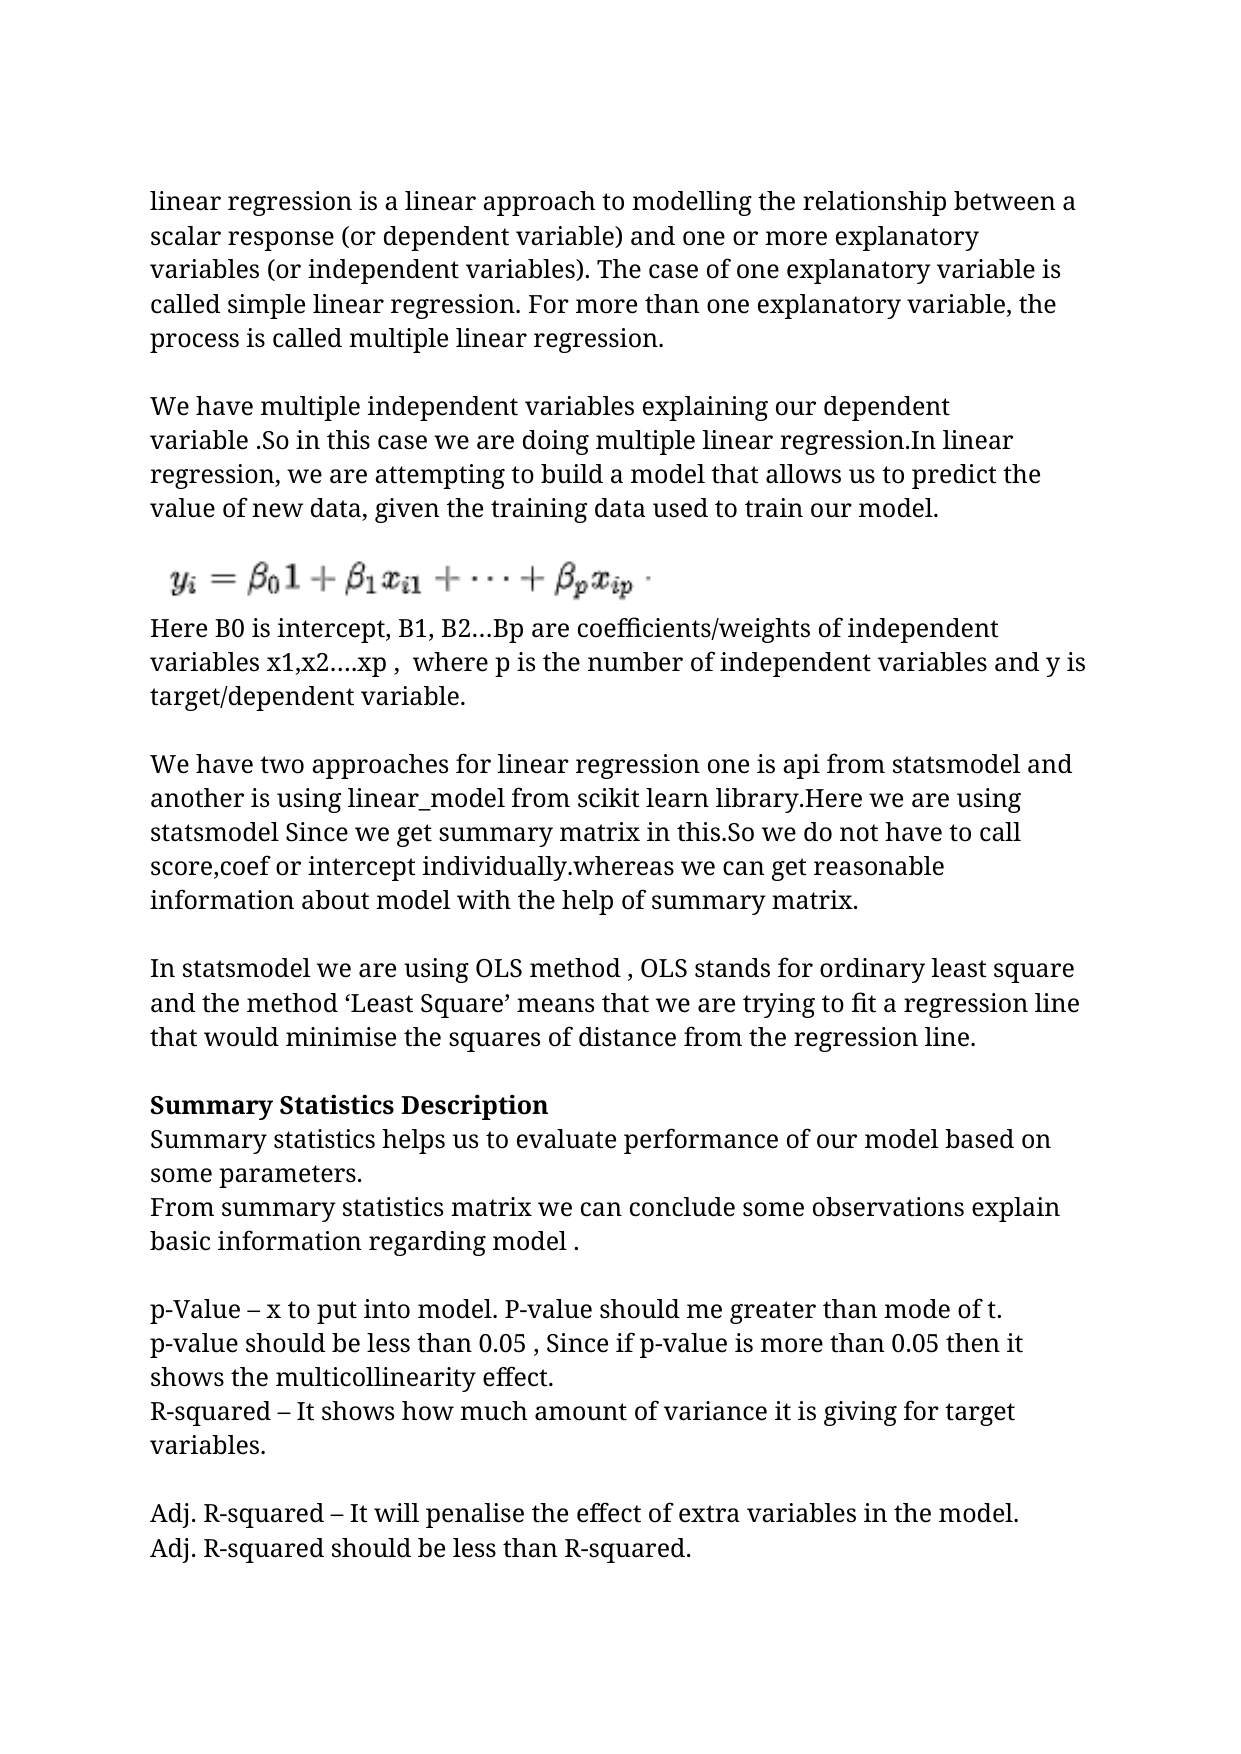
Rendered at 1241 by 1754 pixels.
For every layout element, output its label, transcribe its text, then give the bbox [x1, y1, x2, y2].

picture [150, 558, 651, 611]
text Summary statistics helps us to evaluate performance of our model based on some parameters. [150, 1121, 1090, 1189]
text linear regression is a linear approach to modelling the relationship between a scalar response (or dependent variable) and one or more explanatory variables (or independent variables). The case of one explanatory variable is called simple linear regression. For more than one explanatory variable, the process is called multiple linear regression. [150, 184, 1090, 354]
text In statsmodel we are using OLS method , OLS stands for ordinary least square and the method ‘Least Square’ means that we are trying to fit a regression line that would minimise the squares of distance from the regression line. [150, 951, 1090, 1053]
text p-Value – x to put into model. P-value should me greater than mode of t. [150, 1292, 1090, 1326]
text Adj. R-squared – It will penalise the effect of extra variables in the model. [150, 1496, 1090, 1530]
text We have two approaches for linear regression one is api from statsmodel and another is using linear_model from scikit learn library.Here we are using statsmodel Since we get summary matrix in this.So we do not have to call score,coef or intercept individually.whereas we can get reasonable information about model with the help of summary matrix. [150, 747, 1090, 917]
text Here B0 is intercept, B1, B2…Bp are coefficients/weights of independent variables x1,x2….xp , where p is the number of independent variables and y is target/dependent variable. [150, 611, 1090, 713]
text Summary Statistics Description [150, 1087, 1090, 1121]
text From summary statistics matrix we can conclude some observations explain basic information regarding model . [150, 1189, 1090, 1258]
text p-value should be less than 0.05 , Since if p-value is more than 0.05 then it shows the multicollinearity effect. [150, 1326, 1090, 1394]
text We have multiple independent variables explaining our dependent variable .So in this case we are doing multiple linear regression.In linear regression, we are attempting to build a model that allows us to predict the value of new data, given the training data used to train our model. [150, 388, 1090, 525]
text R-squared – It shows how much amount of variance it is giving for target variables. [150, 1394, 1090, 1462]
text Adj. R-squared should be less than R-squared. [150, 1530, 1090, 1564]
